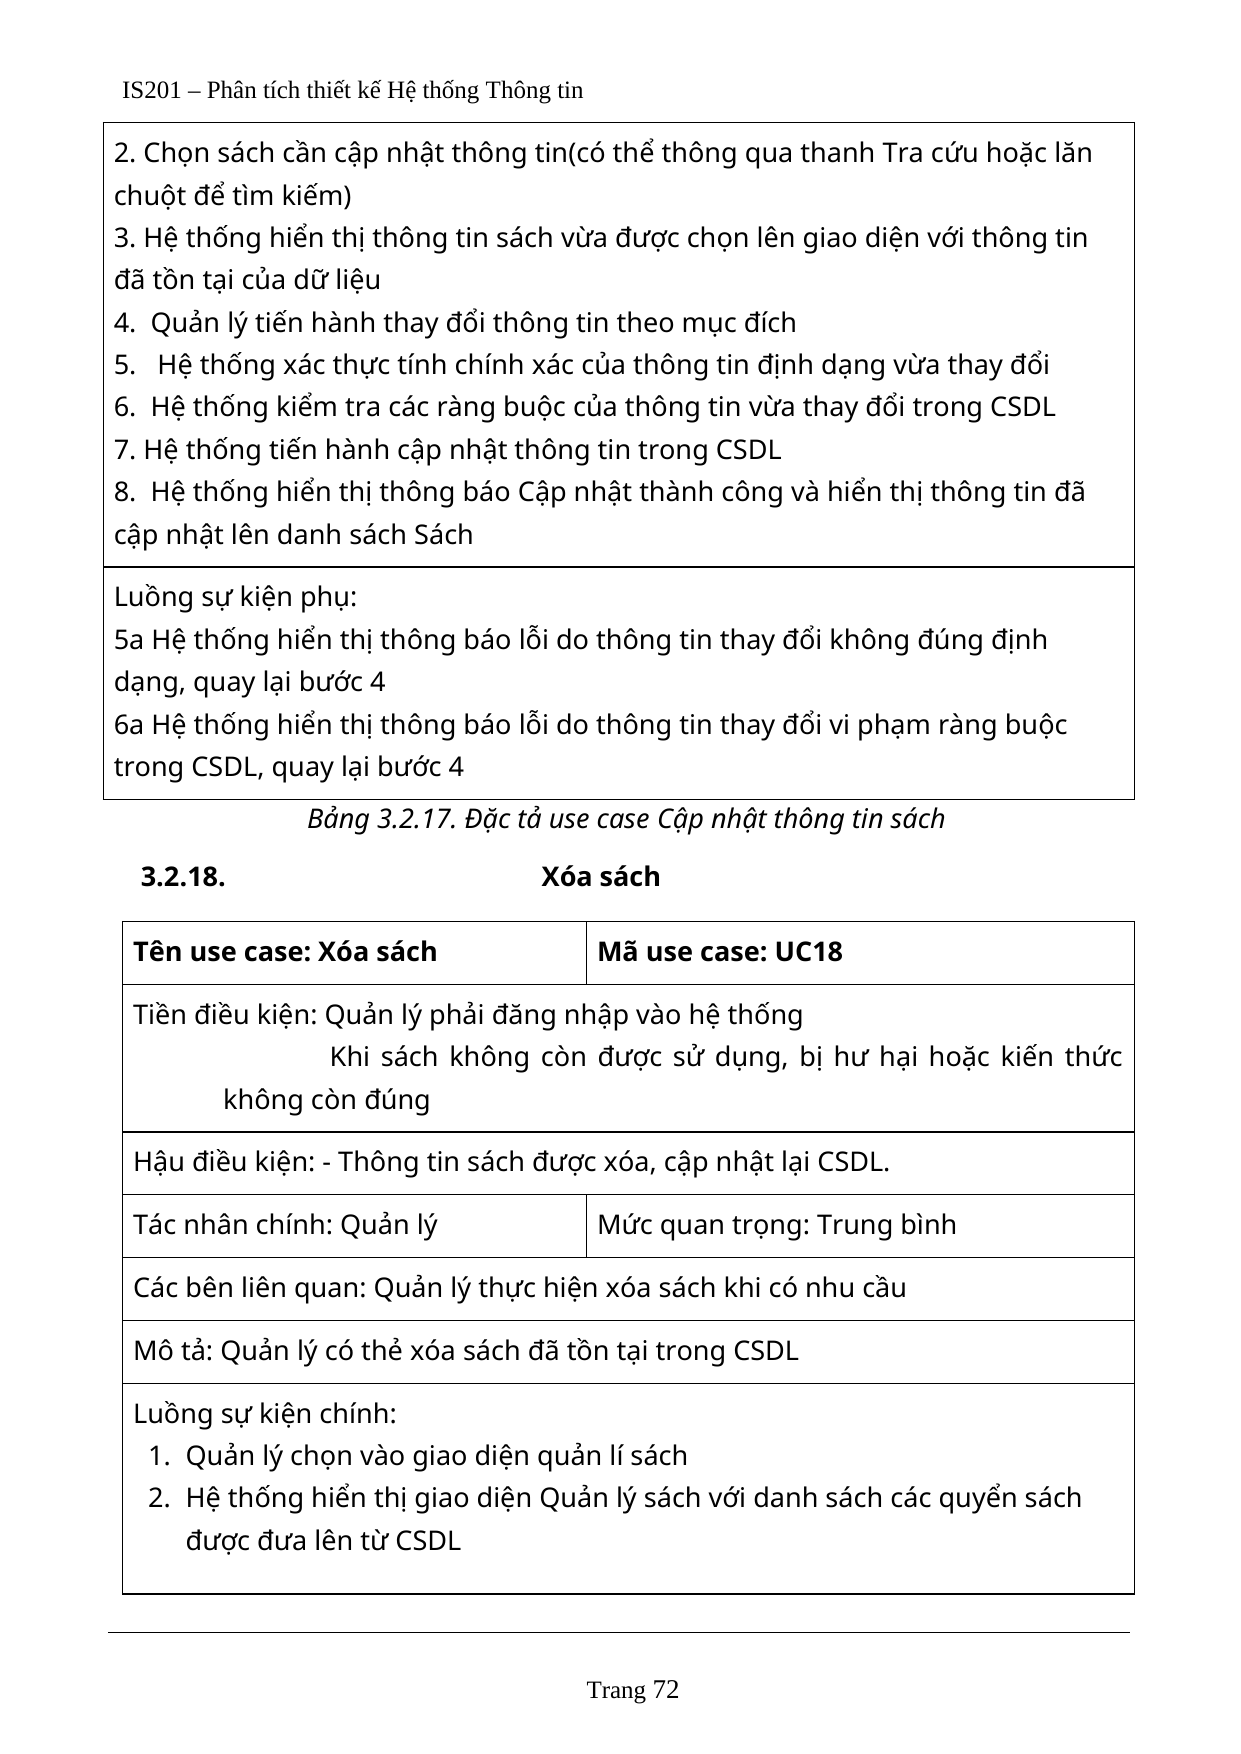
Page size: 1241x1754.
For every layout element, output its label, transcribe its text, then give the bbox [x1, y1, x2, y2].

table_cell Hậu điều kiện: ‐ Thông tin sách được xóa, cập nhật lại CSDL. [123, 1133, 1134, 1194]
table_header Mã use case: UC18 [587, 922, 1134, 984]
table_cell Mô tả: Quản lý có thẻ xóa sách đã tồn tại trong CSDL [123, 1321, 1134, 1382]
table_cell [123, 1384, 1134, 1593]
table_cell Tiền điều kiện: Quản lý phải đăng nhập vào hệ thống Khi sách không còn được sử dụng, bị hư hại hoặc kiến thức không còn đúng [123, 985, 1134, 1131]
table_cell Mức quan trọng: Trung bình [587, 1195, 1134, 1257]
text Bảng 3.2.17. Đặc tả use case Cập nhật thông tin sách [272, 800, 1144, 837]
list Xóa sách [141, 858, 1144, 894]
table_header Tên use case: Xóa sách [123, 922, 586, 984]
table_cell Các bên liên quan: Quản lý thực hiện xóa sách khi có nhu cầu [123, 1258, 1134, 1320]
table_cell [104, 123, 1134, 566]
table_cell Luồng sự kiện phụ: 5a Hệ thống hiển thị thông báo lỗi do thông tin thay đổi không đúng định dạng, quay lại bước 4 6a Hệ thống hiển thị thông báo lỗi do thông tin thay đổi vi phạm ràng buộc trong CSDL, quay lại bước 4 [104, 568, 1134, 799]
table_cell Tác nhân chính: Quản lý [123, 1195, 586, 1257]
